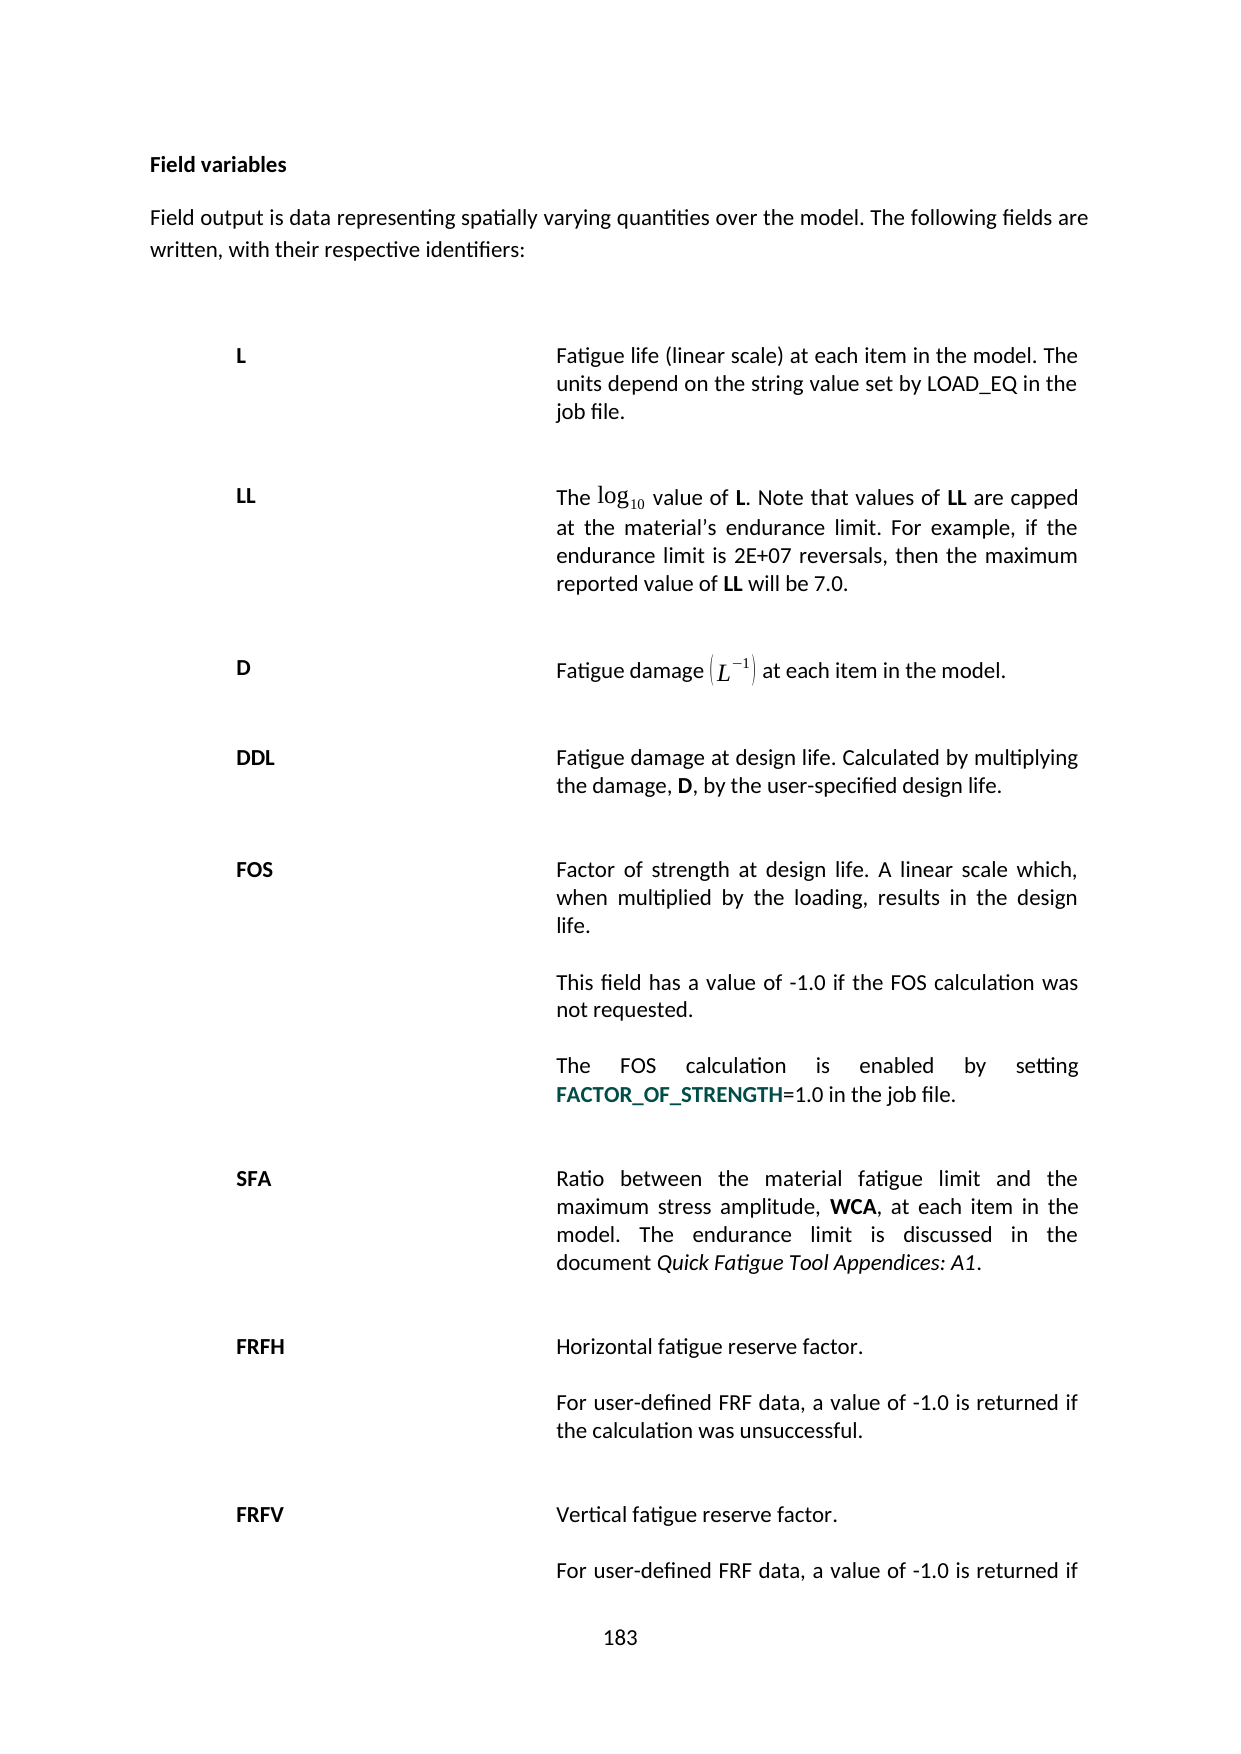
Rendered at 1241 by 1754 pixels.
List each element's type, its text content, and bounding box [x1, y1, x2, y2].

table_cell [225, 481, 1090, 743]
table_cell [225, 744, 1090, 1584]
text Field variables [150, 150, 1090, 178]
text Field output is data representing spatially varying quantities over the model. The following fields are written, with their respective identifiers: [150, 203, 1090, 263]
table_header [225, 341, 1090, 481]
